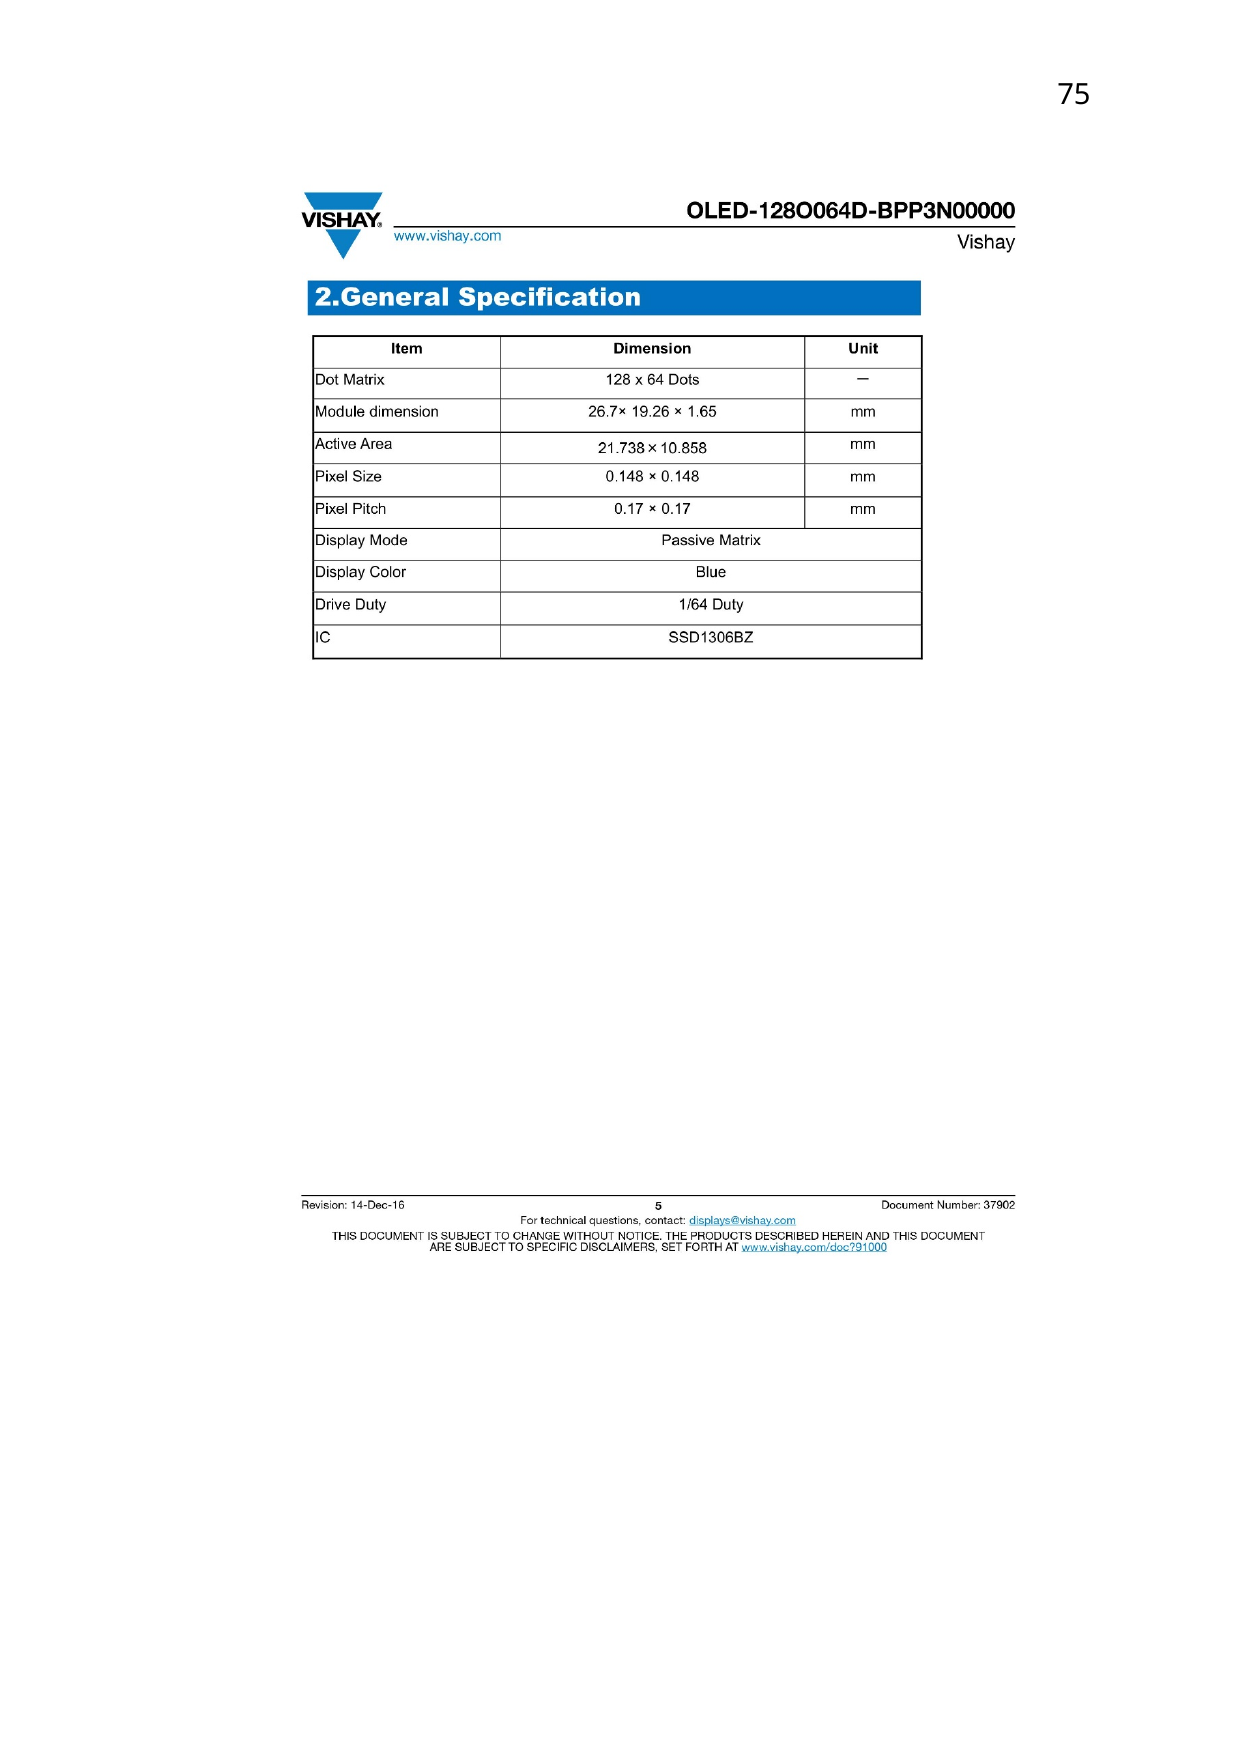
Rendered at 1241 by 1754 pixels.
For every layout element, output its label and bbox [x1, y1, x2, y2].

picture [225, 152, 1091, 1273]
